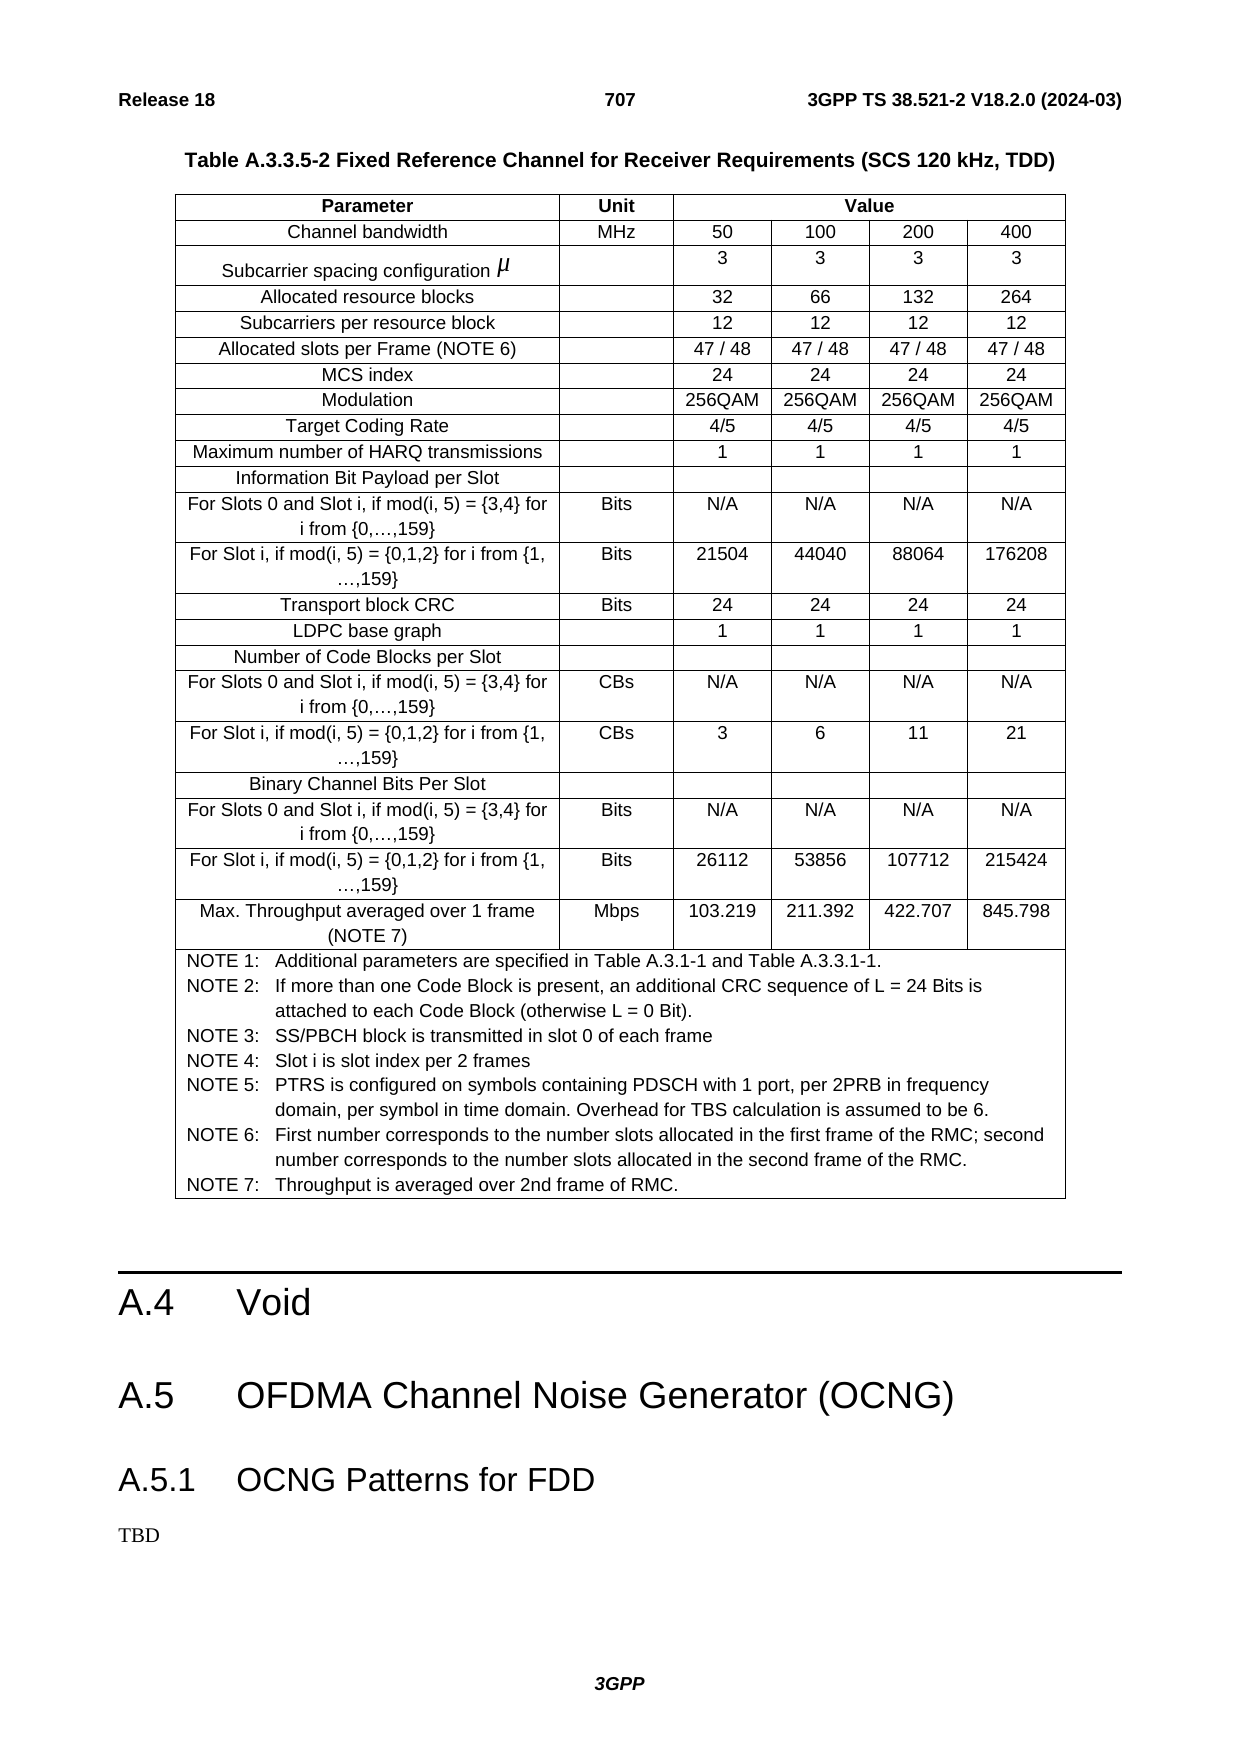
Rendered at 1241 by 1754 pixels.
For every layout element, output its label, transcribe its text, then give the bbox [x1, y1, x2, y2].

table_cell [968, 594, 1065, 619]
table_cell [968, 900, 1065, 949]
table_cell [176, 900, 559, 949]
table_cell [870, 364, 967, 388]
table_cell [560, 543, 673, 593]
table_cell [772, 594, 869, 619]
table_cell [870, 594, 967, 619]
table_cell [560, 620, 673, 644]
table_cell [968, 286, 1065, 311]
subtitle A.4 Void [118, 1274, 1122, 1323]
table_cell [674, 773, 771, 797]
subtitle A.5 OFDMA Channel Noise Generator (OCNG) [118, 1364, 1122, 1416]
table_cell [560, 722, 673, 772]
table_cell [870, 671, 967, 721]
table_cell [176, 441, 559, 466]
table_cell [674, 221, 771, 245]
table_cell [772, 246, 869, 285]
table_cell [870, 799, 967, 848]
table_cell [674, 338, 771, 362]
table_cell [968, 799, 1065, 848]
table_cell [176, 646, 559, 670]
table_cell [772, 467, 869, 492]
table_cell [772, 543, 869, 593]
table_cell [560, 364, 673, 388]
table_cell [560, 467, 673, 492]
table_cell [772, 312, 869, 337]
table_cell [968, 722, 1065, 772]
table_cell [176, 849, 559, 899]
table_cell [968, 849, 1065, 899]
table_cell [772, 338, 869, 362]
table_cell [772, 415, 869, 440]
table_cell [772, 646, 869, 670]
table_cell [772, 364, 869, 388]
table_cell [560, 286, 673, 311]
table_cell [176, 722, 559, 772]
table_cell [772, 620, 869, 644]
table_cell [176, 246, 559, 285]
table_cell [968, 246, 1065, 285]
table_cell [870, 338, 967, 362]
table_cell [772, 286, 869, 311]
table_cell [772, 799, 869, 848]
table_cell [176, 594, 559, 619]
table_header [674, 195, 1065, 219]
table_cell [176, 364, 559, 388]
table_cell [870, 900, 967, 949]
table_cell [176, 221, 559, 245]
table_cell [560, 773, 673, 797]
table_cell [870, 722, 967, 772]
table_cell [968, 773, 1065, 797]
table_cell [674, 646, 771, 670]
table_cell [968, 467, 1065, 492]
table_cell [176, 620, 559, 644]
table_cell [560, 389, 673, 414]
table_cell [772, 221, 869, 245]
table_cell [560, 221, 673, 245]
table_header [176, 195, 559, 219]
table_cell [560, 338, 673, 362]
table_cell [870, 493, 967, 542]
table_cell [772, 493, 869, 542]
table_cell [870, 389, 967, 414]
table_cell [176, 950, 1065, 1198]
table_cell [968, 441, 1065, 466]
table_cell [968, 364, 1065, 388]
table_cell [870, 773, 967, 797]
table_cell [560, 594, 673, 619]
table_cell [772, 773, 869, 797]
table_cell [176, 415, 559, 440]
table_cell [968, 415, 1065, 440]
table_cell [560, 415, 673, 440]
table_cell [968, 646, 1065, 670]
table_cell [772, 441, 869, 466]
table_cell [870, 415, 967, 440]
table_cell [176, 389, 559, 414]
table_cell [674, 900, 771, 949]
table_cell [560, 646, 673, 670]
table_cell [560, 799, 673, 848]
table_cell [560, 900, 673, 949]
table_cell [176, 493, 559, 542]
text Table A.3.3.5-2 Fixed Reference Channel for Receiver Requirements (SCS 120 kHz, TDD) [118, 147, 1122, 171]
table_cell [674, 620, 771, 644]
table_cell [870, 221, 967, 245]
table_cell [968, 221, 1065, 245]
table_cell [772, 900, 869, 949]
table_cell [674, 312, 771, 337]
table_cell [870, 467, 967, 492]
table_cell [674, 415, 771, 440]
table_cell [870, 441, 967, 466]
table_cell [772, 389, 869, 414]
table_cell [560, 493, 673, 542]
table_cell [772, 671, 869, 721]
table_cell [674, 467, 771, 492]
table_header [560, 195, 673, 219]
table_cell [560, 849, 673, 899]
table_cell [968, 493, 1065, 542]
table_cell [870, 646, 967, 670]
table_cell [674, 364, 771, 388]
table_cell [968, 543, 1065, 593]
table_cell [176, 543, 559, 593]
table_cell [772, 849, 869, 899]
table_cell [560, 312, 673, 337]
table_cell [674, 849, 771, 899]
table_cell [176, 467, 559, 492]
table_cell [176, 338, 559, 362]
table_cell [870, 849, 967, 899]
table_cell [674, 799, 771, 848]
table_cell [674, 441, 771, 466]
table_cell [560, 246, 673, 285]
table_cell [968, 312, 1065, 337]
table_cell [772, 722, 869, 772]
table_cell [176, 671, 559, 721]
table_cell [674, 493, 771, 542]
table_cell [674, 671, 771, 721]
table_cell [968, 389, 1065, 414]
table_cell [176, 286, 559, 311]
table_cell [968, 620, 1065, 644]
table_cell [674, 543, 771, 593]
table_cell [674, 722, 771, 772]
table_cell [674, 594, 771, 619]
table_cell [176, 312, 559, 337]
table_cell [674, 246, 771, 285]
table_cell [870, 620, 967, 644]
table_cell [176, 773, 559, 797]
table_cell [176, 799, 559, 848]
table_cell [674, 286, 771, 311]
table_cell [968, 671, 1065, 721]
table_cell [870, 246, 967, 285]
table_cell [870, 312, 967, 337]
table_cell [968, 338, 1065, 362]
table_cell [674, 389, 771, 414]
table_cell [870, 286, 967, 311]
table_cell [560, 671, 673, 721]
subtitle A.5.1 OCNG Patterns for FDD [118, 1460, 1122, 1499]
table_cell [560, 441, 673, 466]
text TBD [118, 1523, 1122, 1547]
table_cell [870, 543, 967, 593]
